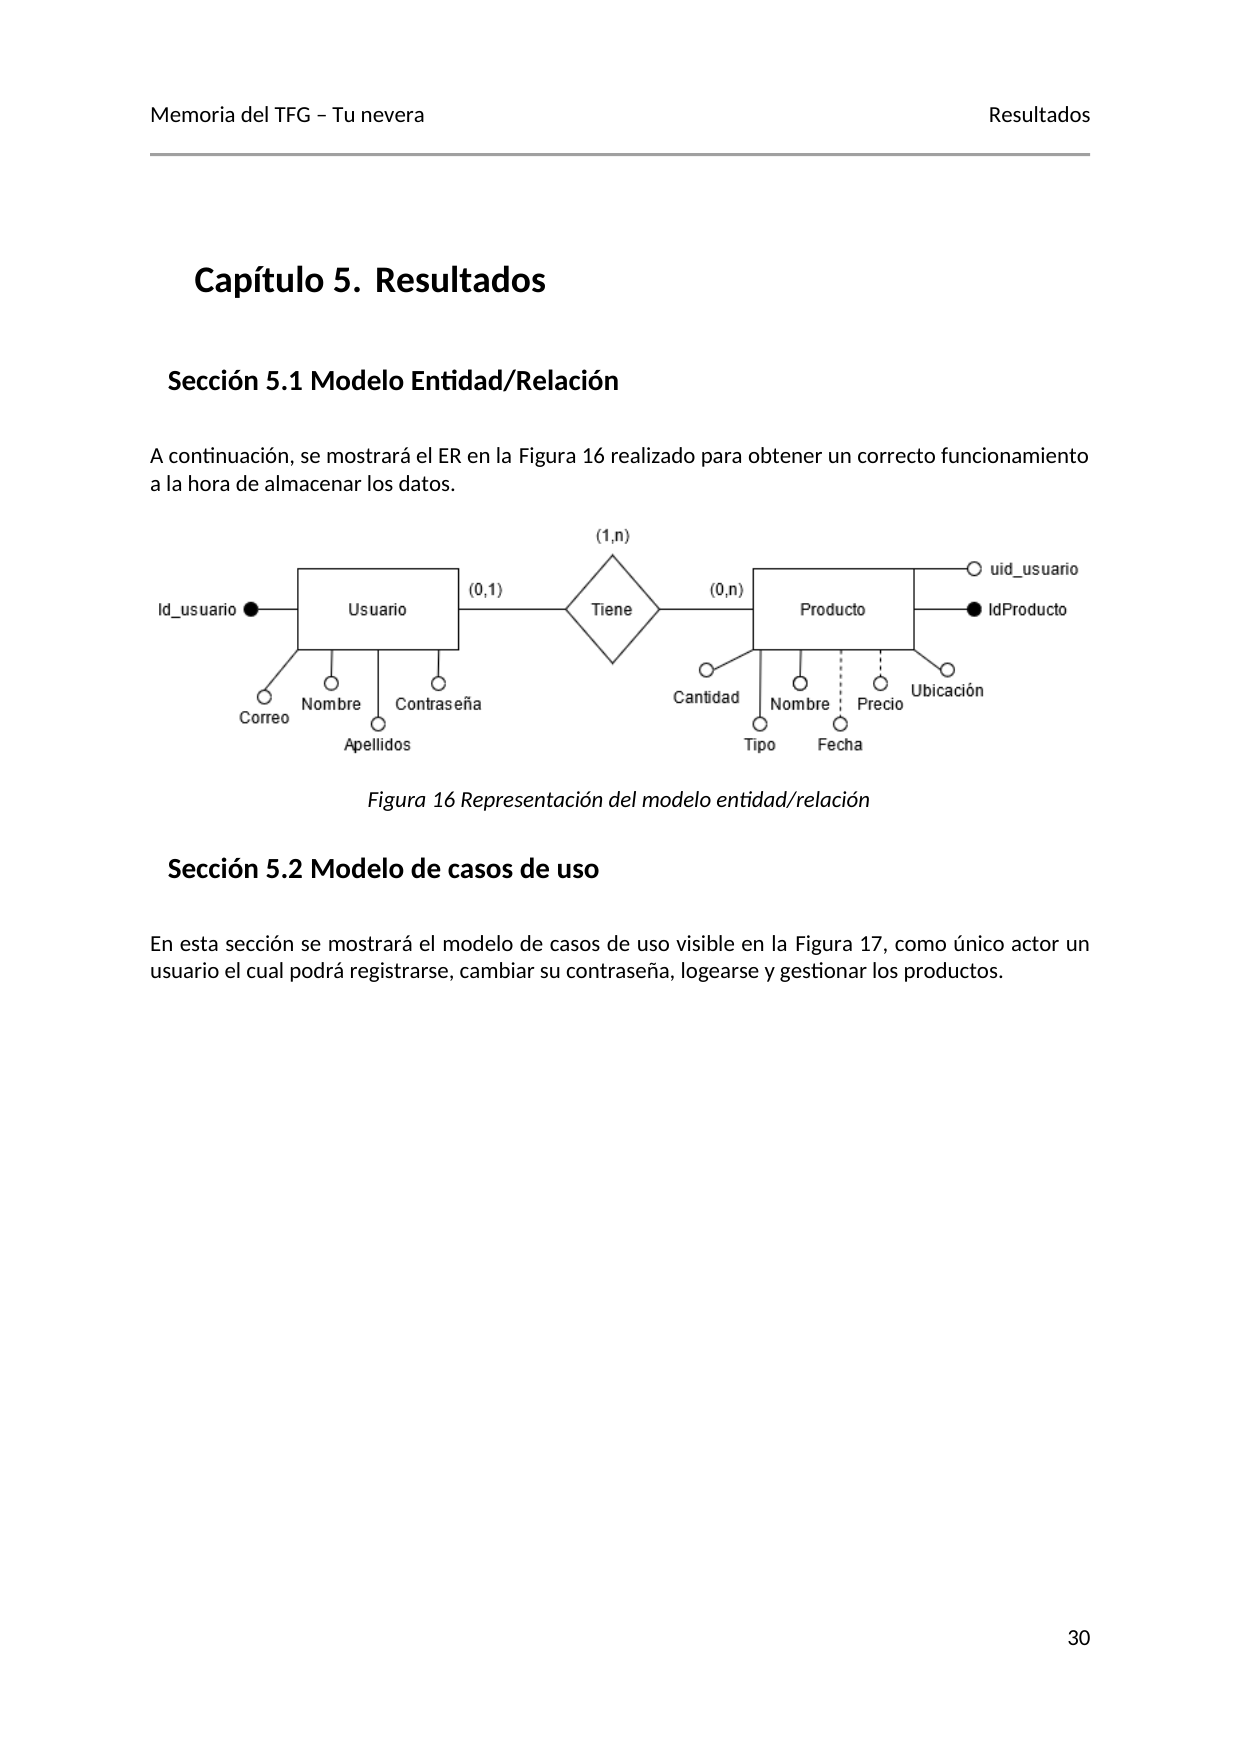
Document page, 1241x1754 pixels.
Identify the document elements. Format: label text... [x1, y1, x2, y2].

text En esta sección se mostrará el modelo de casos de uso visible en la Figura 17, como único actor un usuario el cual podrá registrarse, cambiar su contraseña, logearse y gestionar los productos. [150, 929, 1090, 985]
text A continuación, se mostrará el ER en la Figura 16 realizado para obtener un correcto funcionamiento a la hora de almacenar los datos. [150, 441, 1090, 497]
text Figura 16 Representación del modelo entidad/relación [150, 785, 1090, 813]
picture [150, 521, 1089, 760]
subtitle Modelo de casos de uso [168, 850, 1090, 886]
subtitle Modelo Entidad/Relación [168, 362, 1090, 398]
subtitle Resultados [194, 256, 1090, 302]
